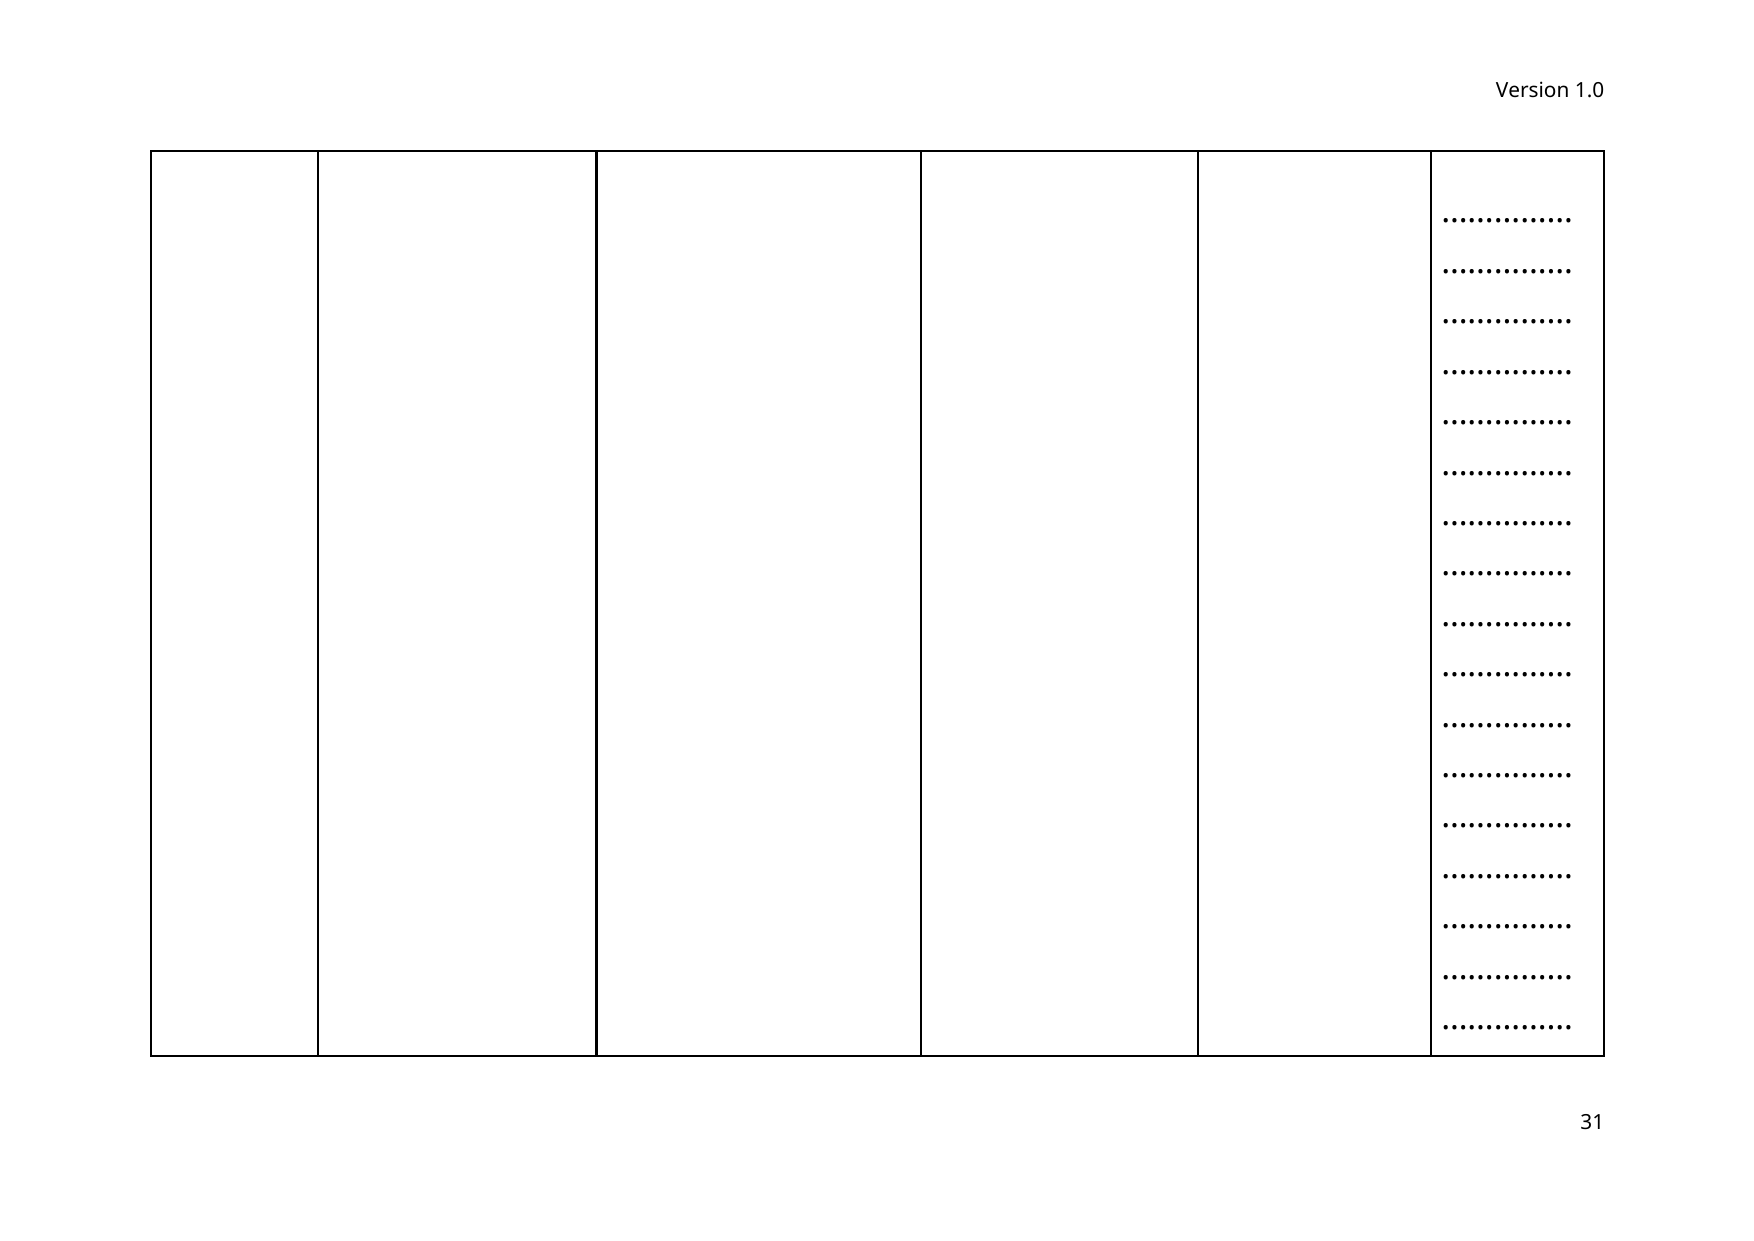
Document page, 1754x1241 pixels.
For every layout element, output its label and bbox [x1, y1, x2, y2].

table_cell [319, 152, 595, 1055]
table_cell [922, 152, 1197, 1055]
table_cell [1199, 152, 1430, 1055]
table_cell [152, 152, 317, 1055]
table_cell [1432, 152, 1603, 1055]
table_cell [598, 152, 920, 1055]
